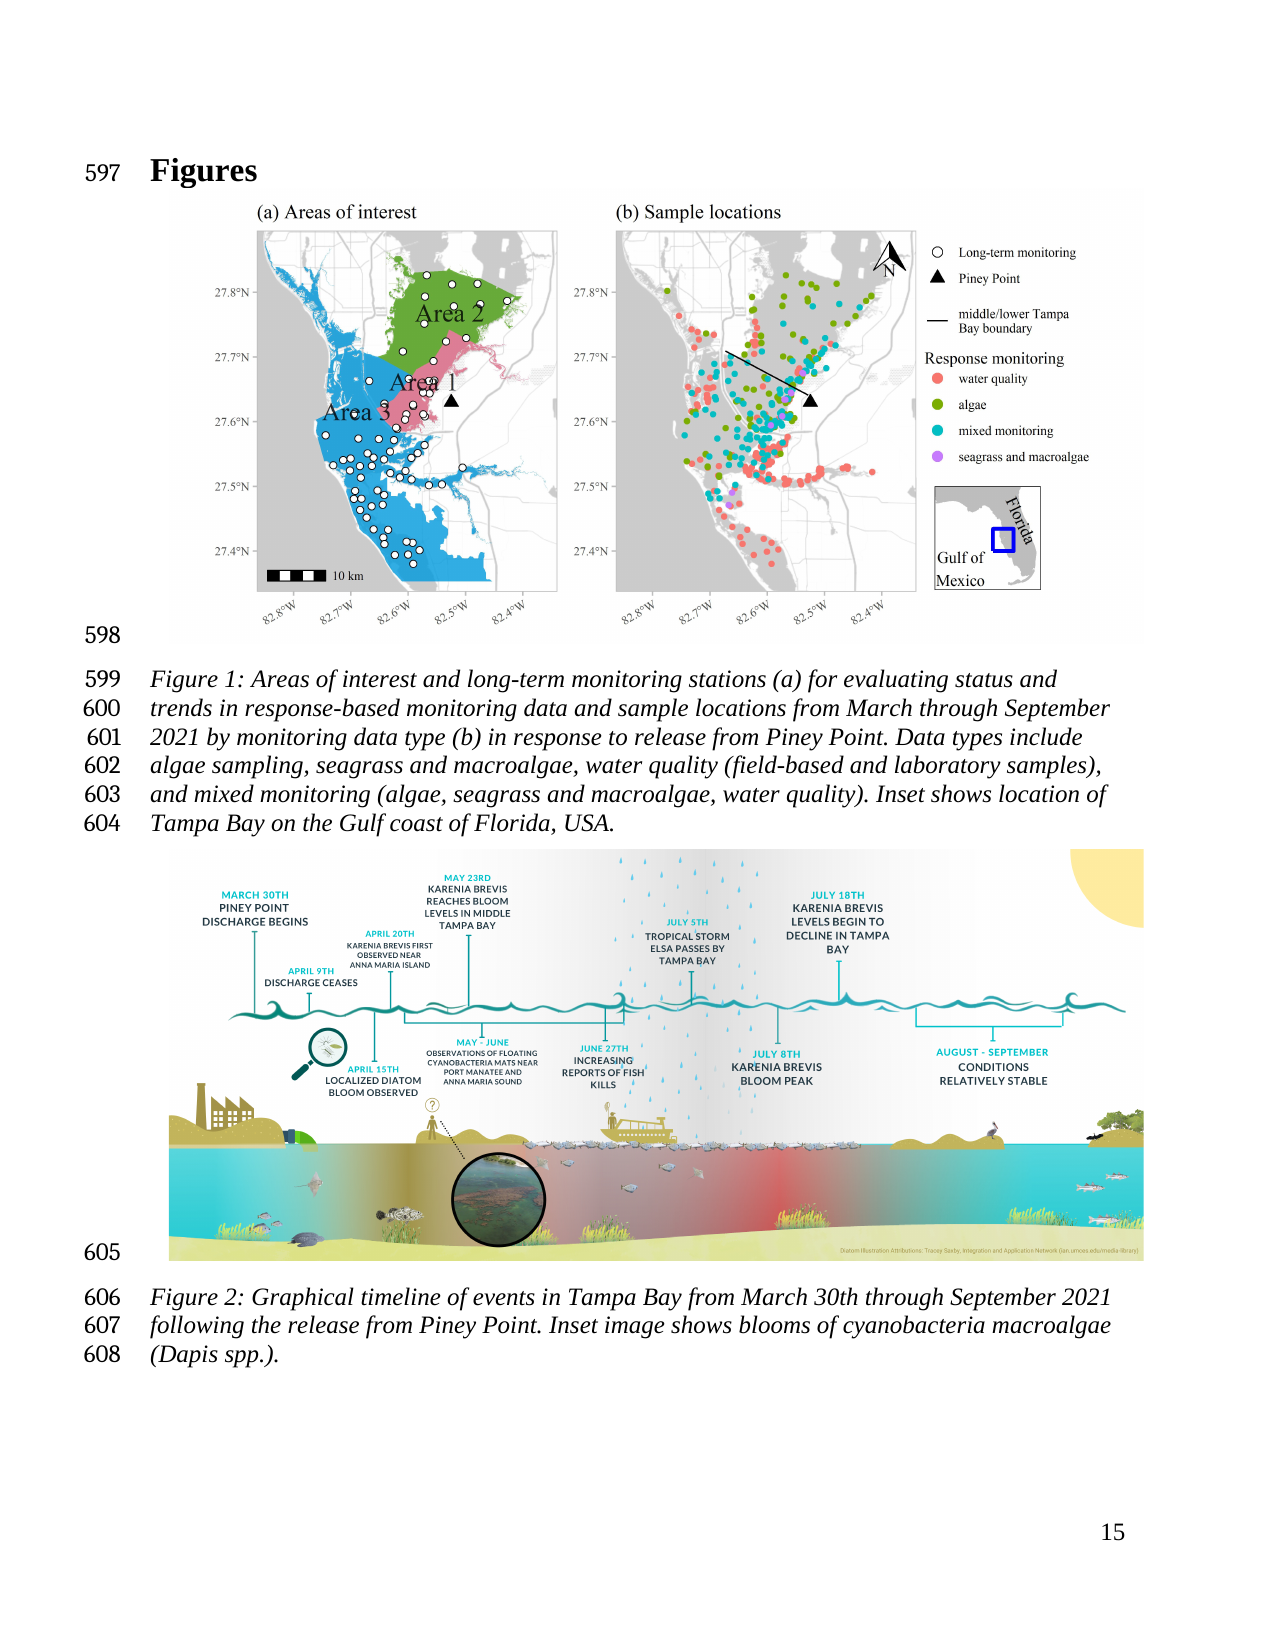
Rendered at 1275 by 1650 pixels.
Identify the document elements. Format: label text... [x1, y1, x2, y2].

text Figure 1: Areas of interest and long-term monitoring stations (a) for evaluating status and trends in response-based monitoring data and sample locations from March through September 2021 by monitoring data type (b) in response to release from Piney Point. Data types include algae sampling, seagrass and macroalgae, water quality (field-based and laboratory samples), and mixed monitoring (algae, seagrass and macroalgae, water quality). Inset shows location of Tampa Bay on the Gulf coast of Florida, USA. [150, 664, 1125, 837]
picture [168, 849, 1144, 1261]
subtitle Figures [150, 150, 1125, 188]
picture [168, 188, 1144, 644]
text Figure 2: Graphical timeline of events in Tampa Bay from March 30th through September 2021 following the release from Piney Point. Inset image shows blooms of cyanobacteria macroalgae (Dapis spp.). [150, 1282, 1125, 1368]
